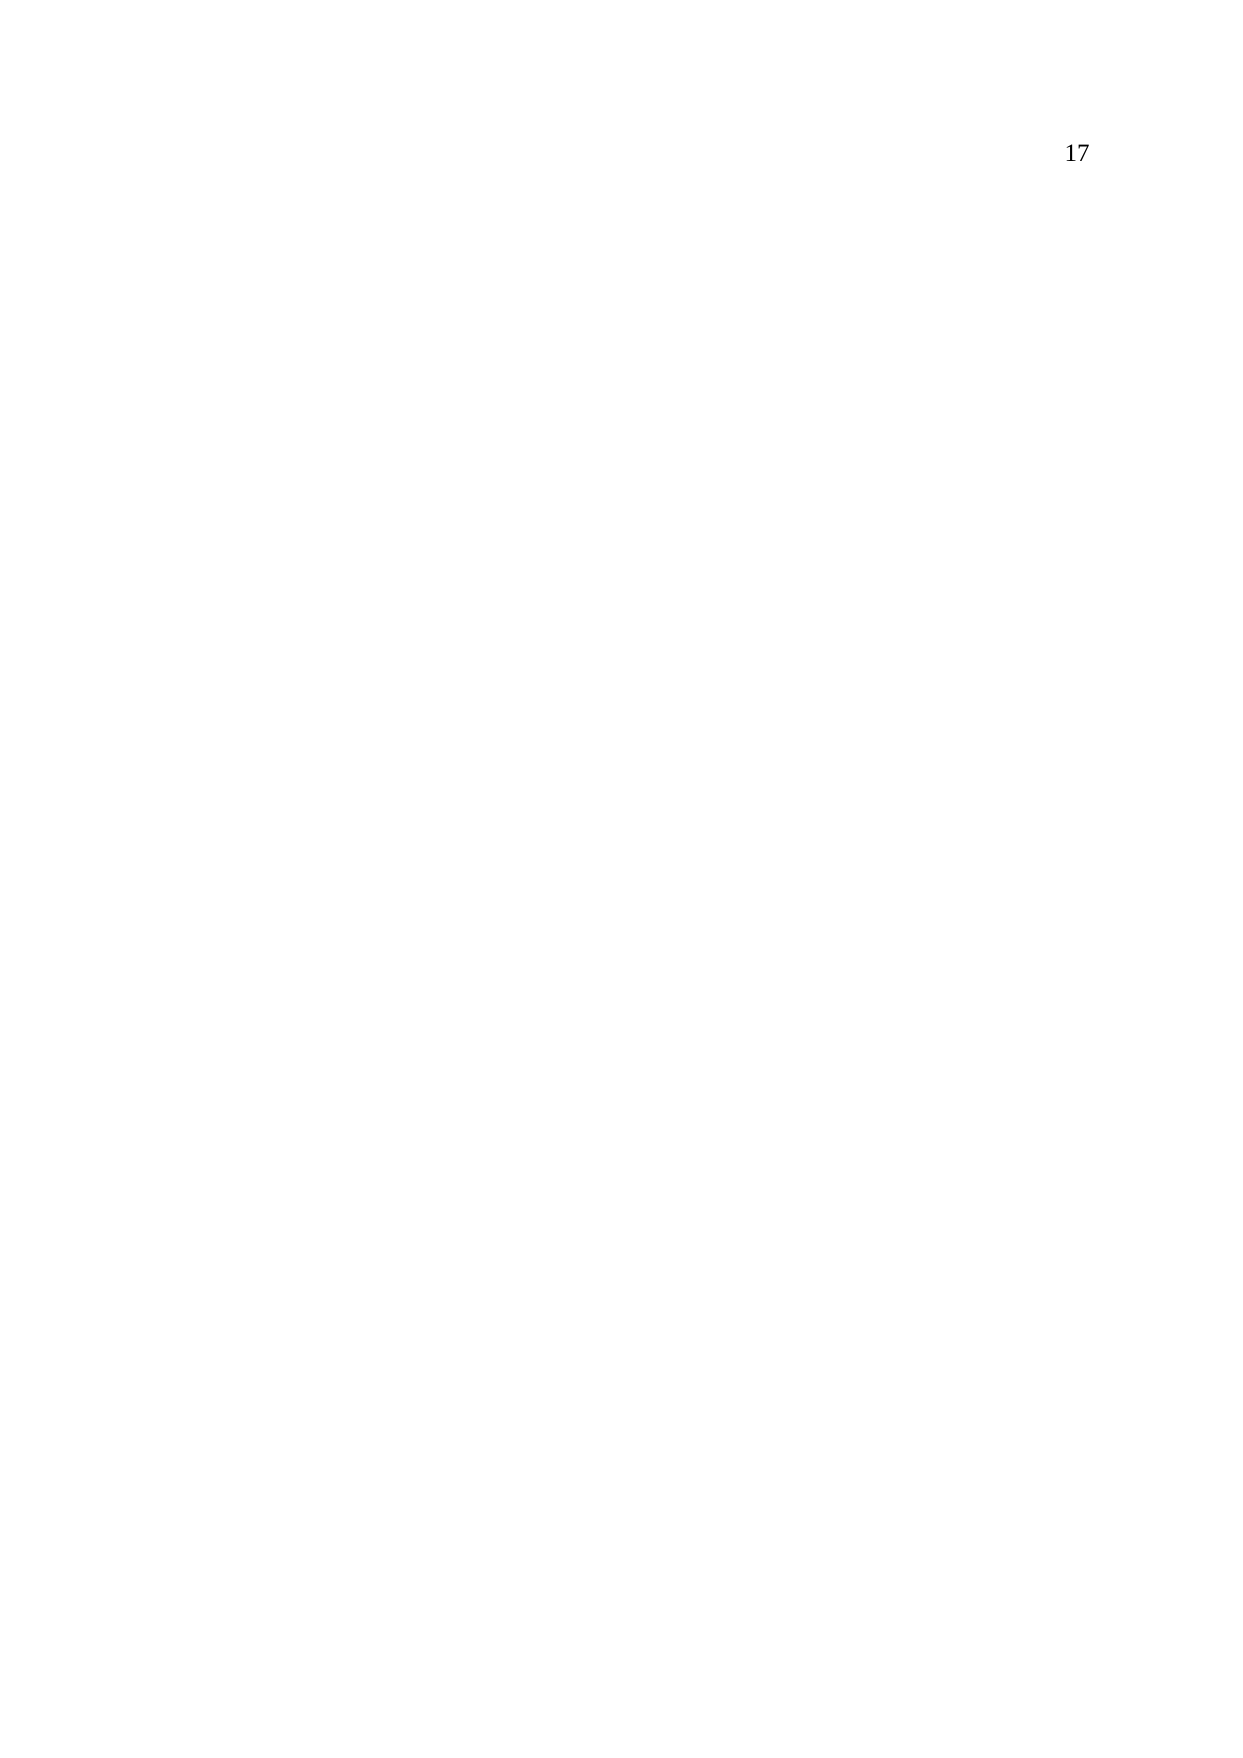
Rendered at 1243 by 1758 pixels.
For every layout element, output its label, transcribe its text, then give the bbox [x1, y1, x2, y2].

text 17 [1064, 139, 1191, 167]
